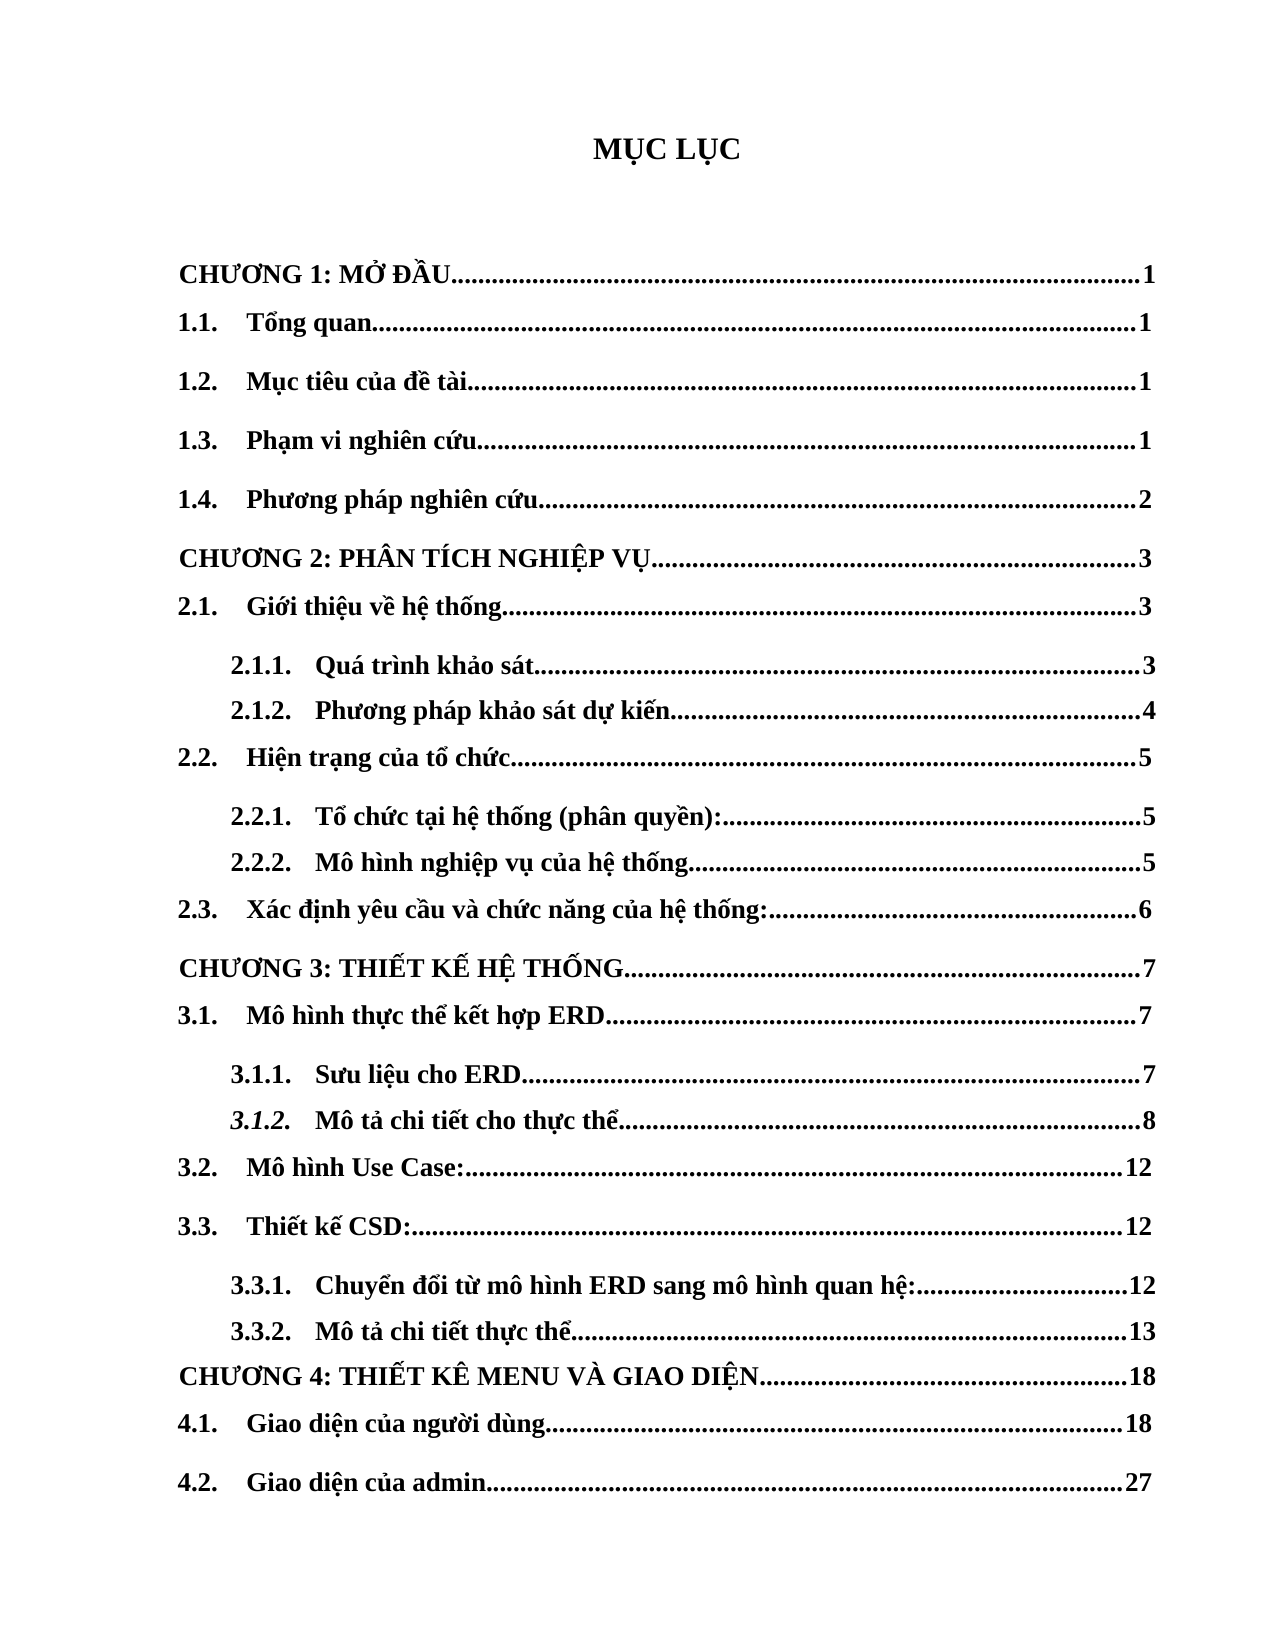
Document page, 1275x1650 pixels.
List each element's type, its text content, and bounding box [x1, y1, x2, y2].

text MỤC LỤC [177, 131, 1157, 167]
